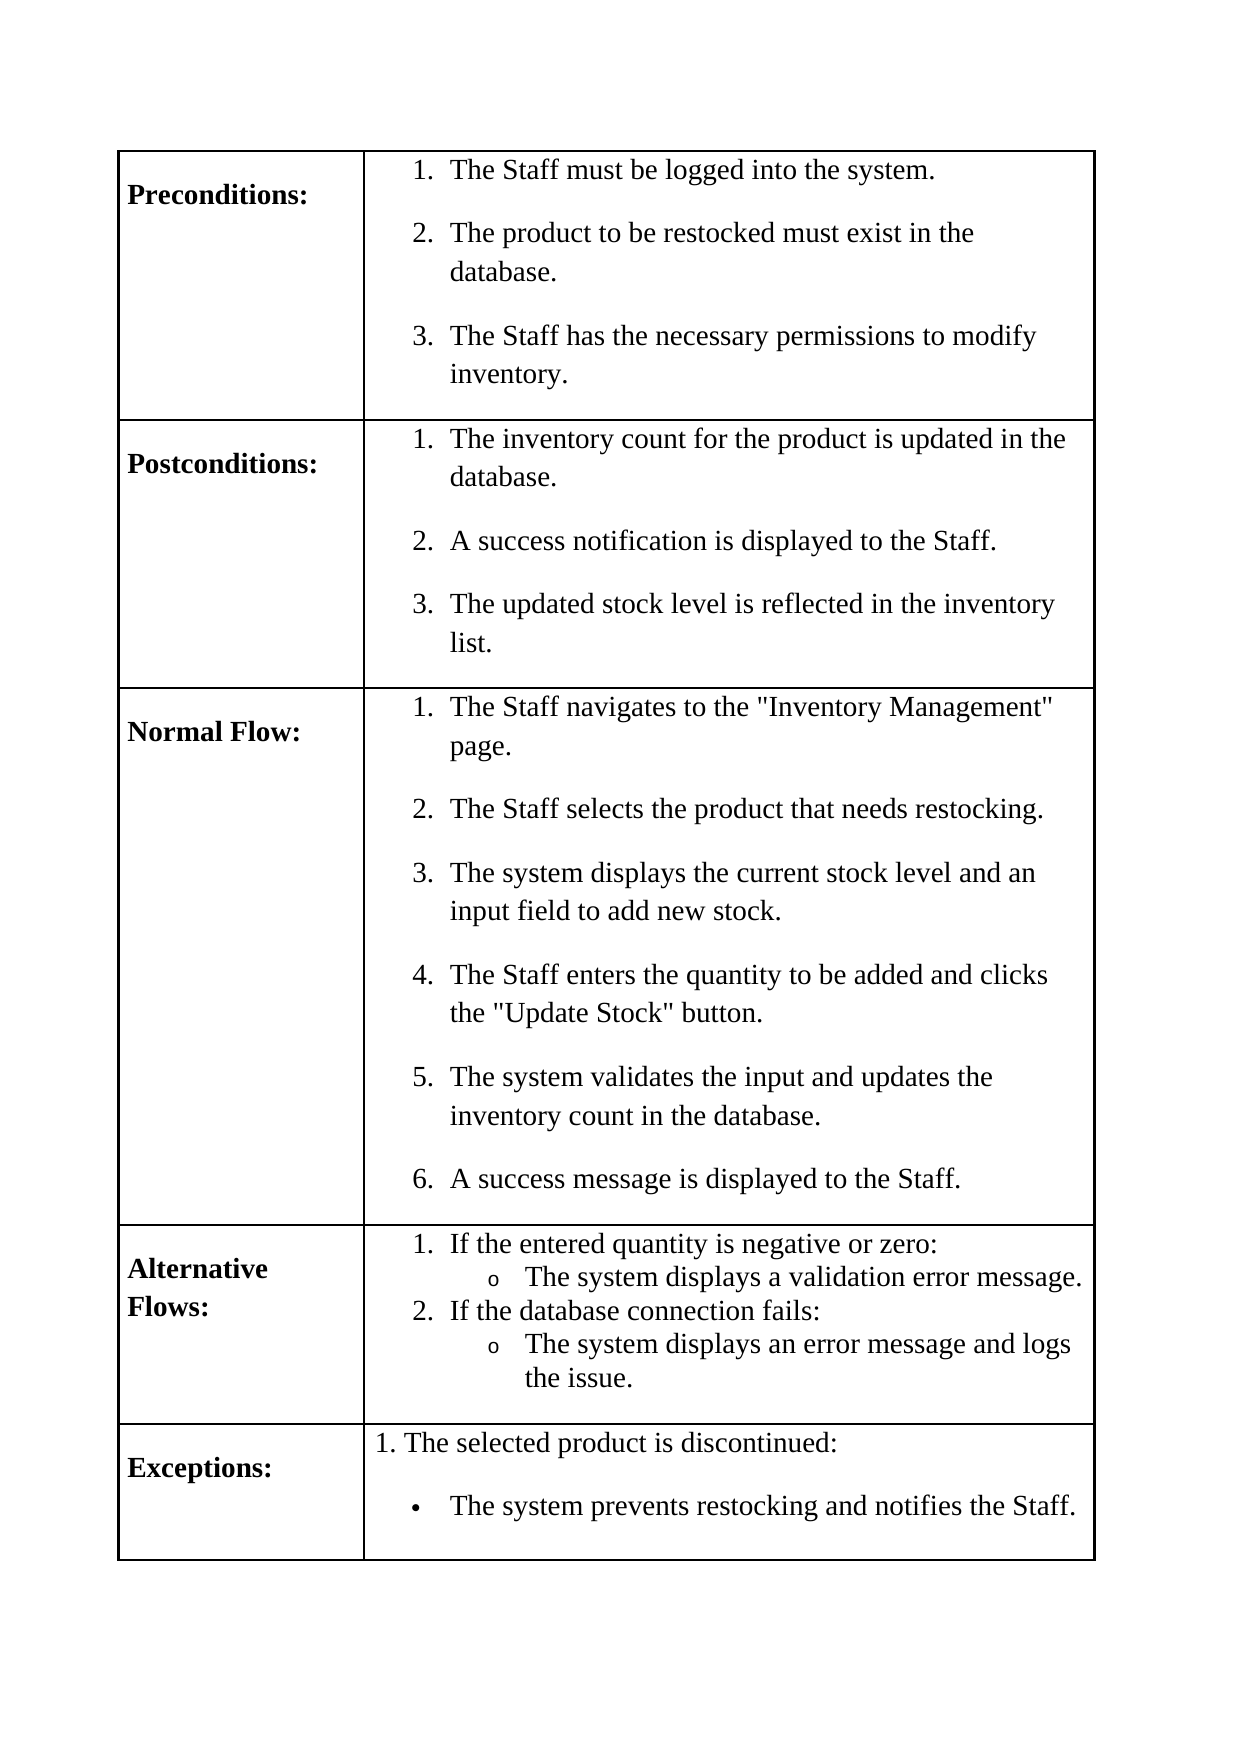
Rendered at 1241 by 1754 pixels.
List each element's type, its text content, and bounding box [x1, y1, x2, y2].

table_cell Alternative Flows: [120, 1226, 363, 1423]
table_cell The Staff must be logged into the system. The product to be restocked must exist in the database. The Staff has the necessary permissions to modify inventory. [365, 152, 1093, 419]
table_cell Preconditions: [120, 152, 363, 419]
table_cell The Staff navigates to the "Inventory Management" page. The Staff selects the product that needs restocking. The system displays the current stock level and an input field to add new stock. The Staff enters the quantity to be added and clicks the "Update Stock" button. The system validates the input and updates the inventory count in the database. A success message is displayed to the Staff. [365, 689, 1093, 1224]
table_cell Postconditions: [120, 421, 363, 687]
table_cell 1. The selected product is discontinued: The system prevents restocking and notifies the Staff. [365, 1425, 1093, 1559]
table_cell The inventory count for the product is updated in the database. A success notification is displayed to the Staff. The updated stock level is reflected in the inventory list. [365, 421, 1093, 687]
table_cell Exceptions: [120, 1425, 363, 1559]
table_cell If the entered quantity is negative or zero: The system displays a validation error message. If the database connection fails: The system displays an error message and logs the issue. [365, 1226, 1093, 1423]
table_cell Normal Flow: [120, 689, 363, 1224]
